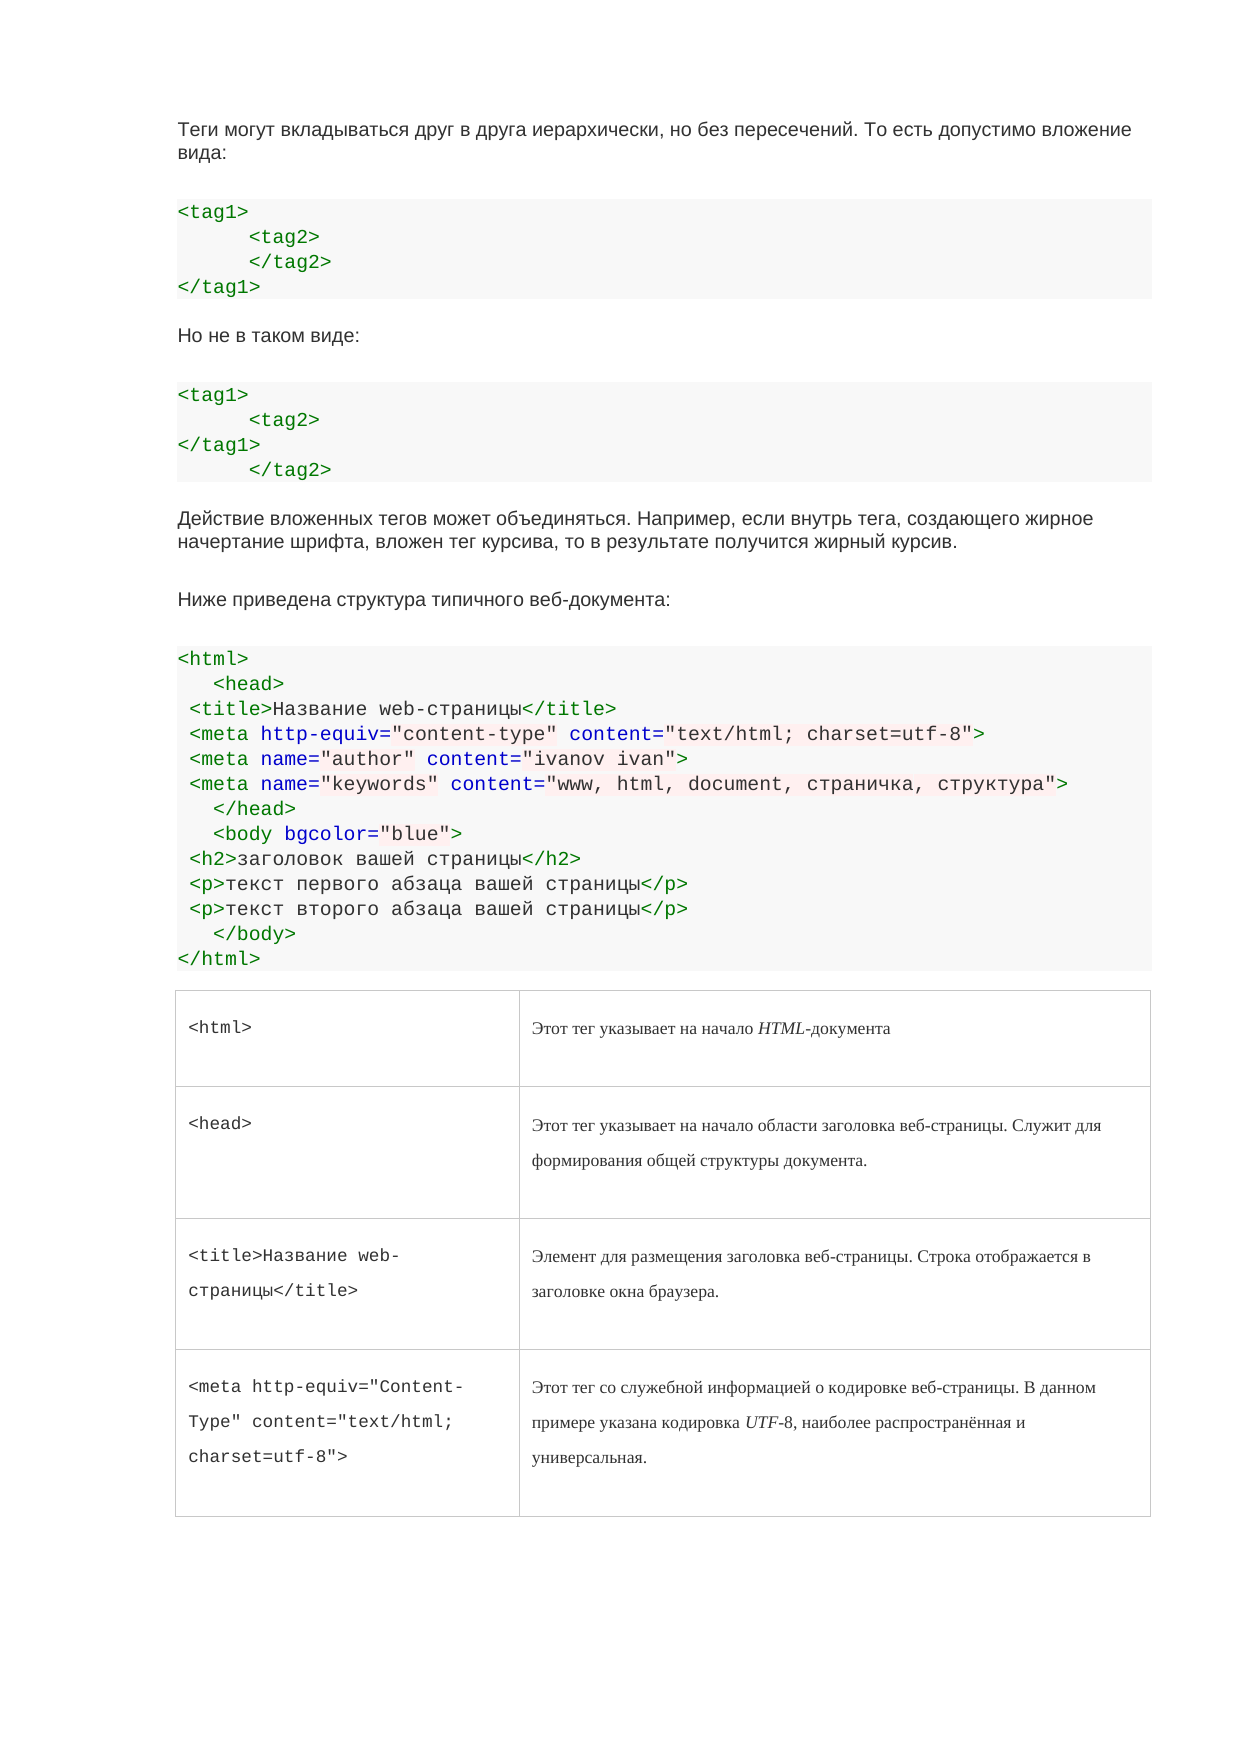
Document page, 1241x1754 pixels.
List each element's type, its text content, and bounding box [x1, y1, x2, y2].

table_cell <head> [176, 1087, 519, 1218]
table_cell <title>Название web-страницы</title> [176, 1219, 519, 1349]
table_cell Этот тег указывает на начало области заголовка веб-страницы. Служит для формирования общей структуры документа. [520, 1087, 1150, 1218]
text </tag1> [177, 274, 1152, 299]
text <meta name="keywords" content="www, html, document, страничка, структура"> [177, 771, 1152, 796]
text </tag2> [177, 249, 1152, 274]
text Теги могут вкладываться друг в друга иерархически, но без пересечений. То есть допустимо вложение вида: [177, 118, 1152, 163]
text Действие вложенных тегов может объединяться. Например, если внутрь тега, создающего жирное начертание шрифта, вложен тег курсива, то в результате получится жирный курсив. [177, 507, 1152, 552]
table_header Этот тег указывает на начало HTML-документа [520, 991, 1150, 1086]
table_cell <meta http-equiv="Content-Type" content="text/html; charset=utf-8"> [176, 1350, 519, 1516]
text <body bgcolor="blue"> [177, 821, 1152, 846]
text <head> [177, 671, 1152, 696]
text </body> [177, 921, 1152, 946]
text Ниже приведена структура типичного веб-документа: [177, 588, 1152, 611]
text <tag2> [177, 224, 1152, 249]
table_cell Этот тег со служебной информацией о кодировке веб-страницы. В данном примере указана кодировка UTF-8, наиболее распространённая и универсальная. [520, 1350, 1150, 1516]
text <title>Название web-страницы</title> [177, 696, 1152, 721]
text </tag1> [177, 432, 1152, 457]
text </tag2> [177, 457, 1152, 482]
text <meta http-equiv="content-type" content="text/html; charset=utf-8"> [177, 721, 1152, 746]
text <tag2> [177, 407, 1152, 432]
table_header <html> [176, 991, 519, 1086]
text </head> [177, 796, 1152, 821]
text </html> [177, 946, 1152, 971]
text <tag1> [177, 382, 1152, 407]
text Но не в таком виде: [177, 324, 1152, 347]
text <tag1> [177, 199, 1152, 224]
text <html> [177, 646, 1152, 671]
text <meta name="author" content="ivanov ivan"> [177, 746, 1152, 771]
text <p>текст второго абзаца вашей страницы</p> [177, 896, 1152, 921]
text <p>текст первого абзаца вашей страницы</p> [177, 871, 1152, 896]
table_cell Элемент для размещения заголовка веб-страницы. Строка отображается в заголовке окна браузера. [520, 1219, 1150, 1349]
text <h2>заголовок вашей страницы</h2> [177, 846, 1152, 871]
